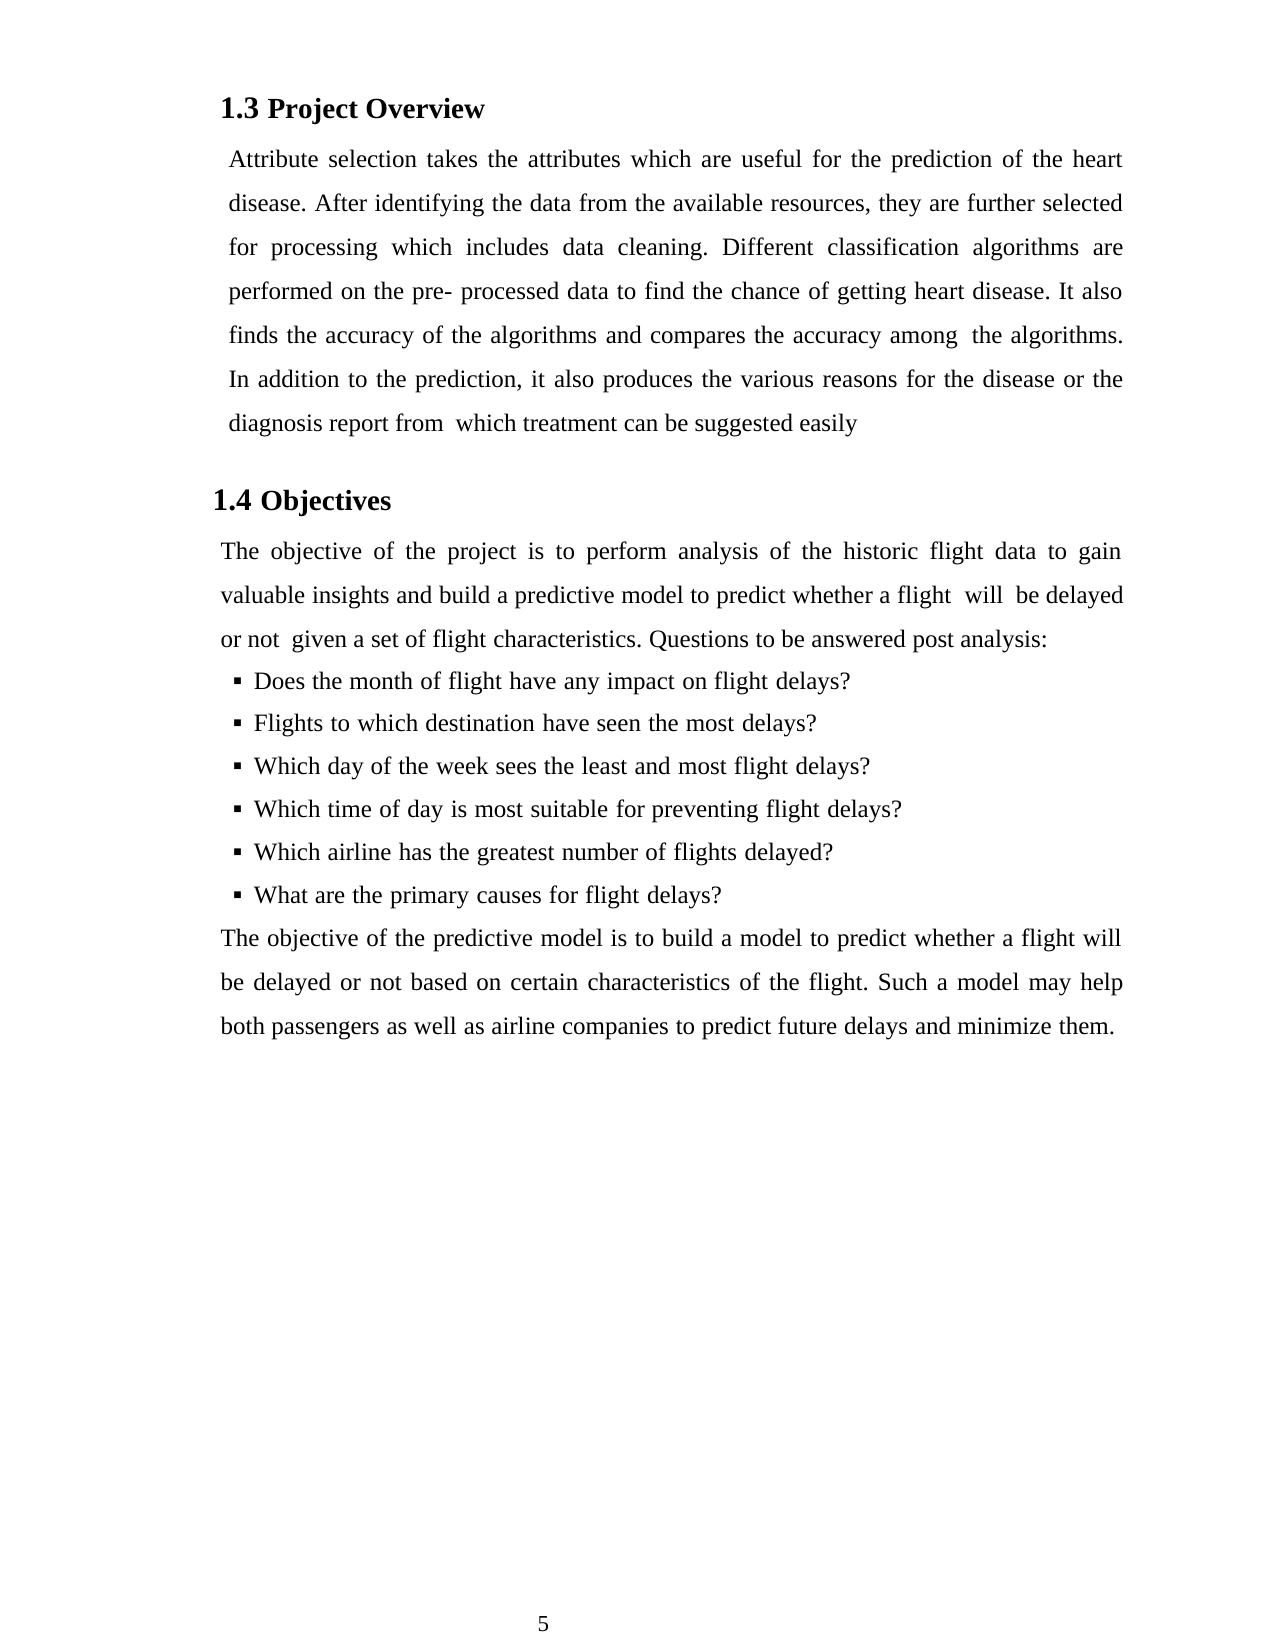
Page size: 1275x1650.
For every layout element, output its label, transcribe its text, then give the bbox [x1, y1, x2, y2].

text Attribute selection takes the attributes which are useful for the prediction of the heart disease. After identifying the data from the available resources, they are further selected for processing which includes data cleaning. Different classification algorithms are performed on the pre- processed data to find the chance of getting heart disease. It also finds the accuracy of the algorithms and compares the accuracy among the algorithms. In addition to the prediction, it also produces the various reasons for the disease or the diagnosis report from which treatment can be suggested easily [228, 144, 1124, 437]
subtitle Project Overview [220, 90, 1231, 126]
list Flights to which destination have seen the most delays? [232, 708, 1231, 737]
text The objective of the project is to perform analysis of the historic flight data to gain valuable insights and build a predictive model to predict whether a flight will be delayed or not given a set of flight characteristics. Questions to be answered post analysis: [220, 536, 1123, 653]
subtitle Objectives [212, 482, 1231, 517]
list Which day of the week sees the least and most flight delays? [232, 751, 1231, 780]
text The objective of the predictive model is to build a model to predict whether a flight will be delayed or not based on certain characteristics of the flight. Such a model may help both passengers as well as airline companies to predict future delays and minimize them. [220, 923, 1124, 1040]
list What are the primary causes for flight delays? [232, 880, 1231, 909]
list Does the month of flight have any impact on flight delays? [232, 668, 1231, 694]
list Which time of day is most suitable for preventing flight delays? [232, 794, 1231, 823]
list Which airline has the greatest number of flights delayed? [232, 837, 1231, 866]
